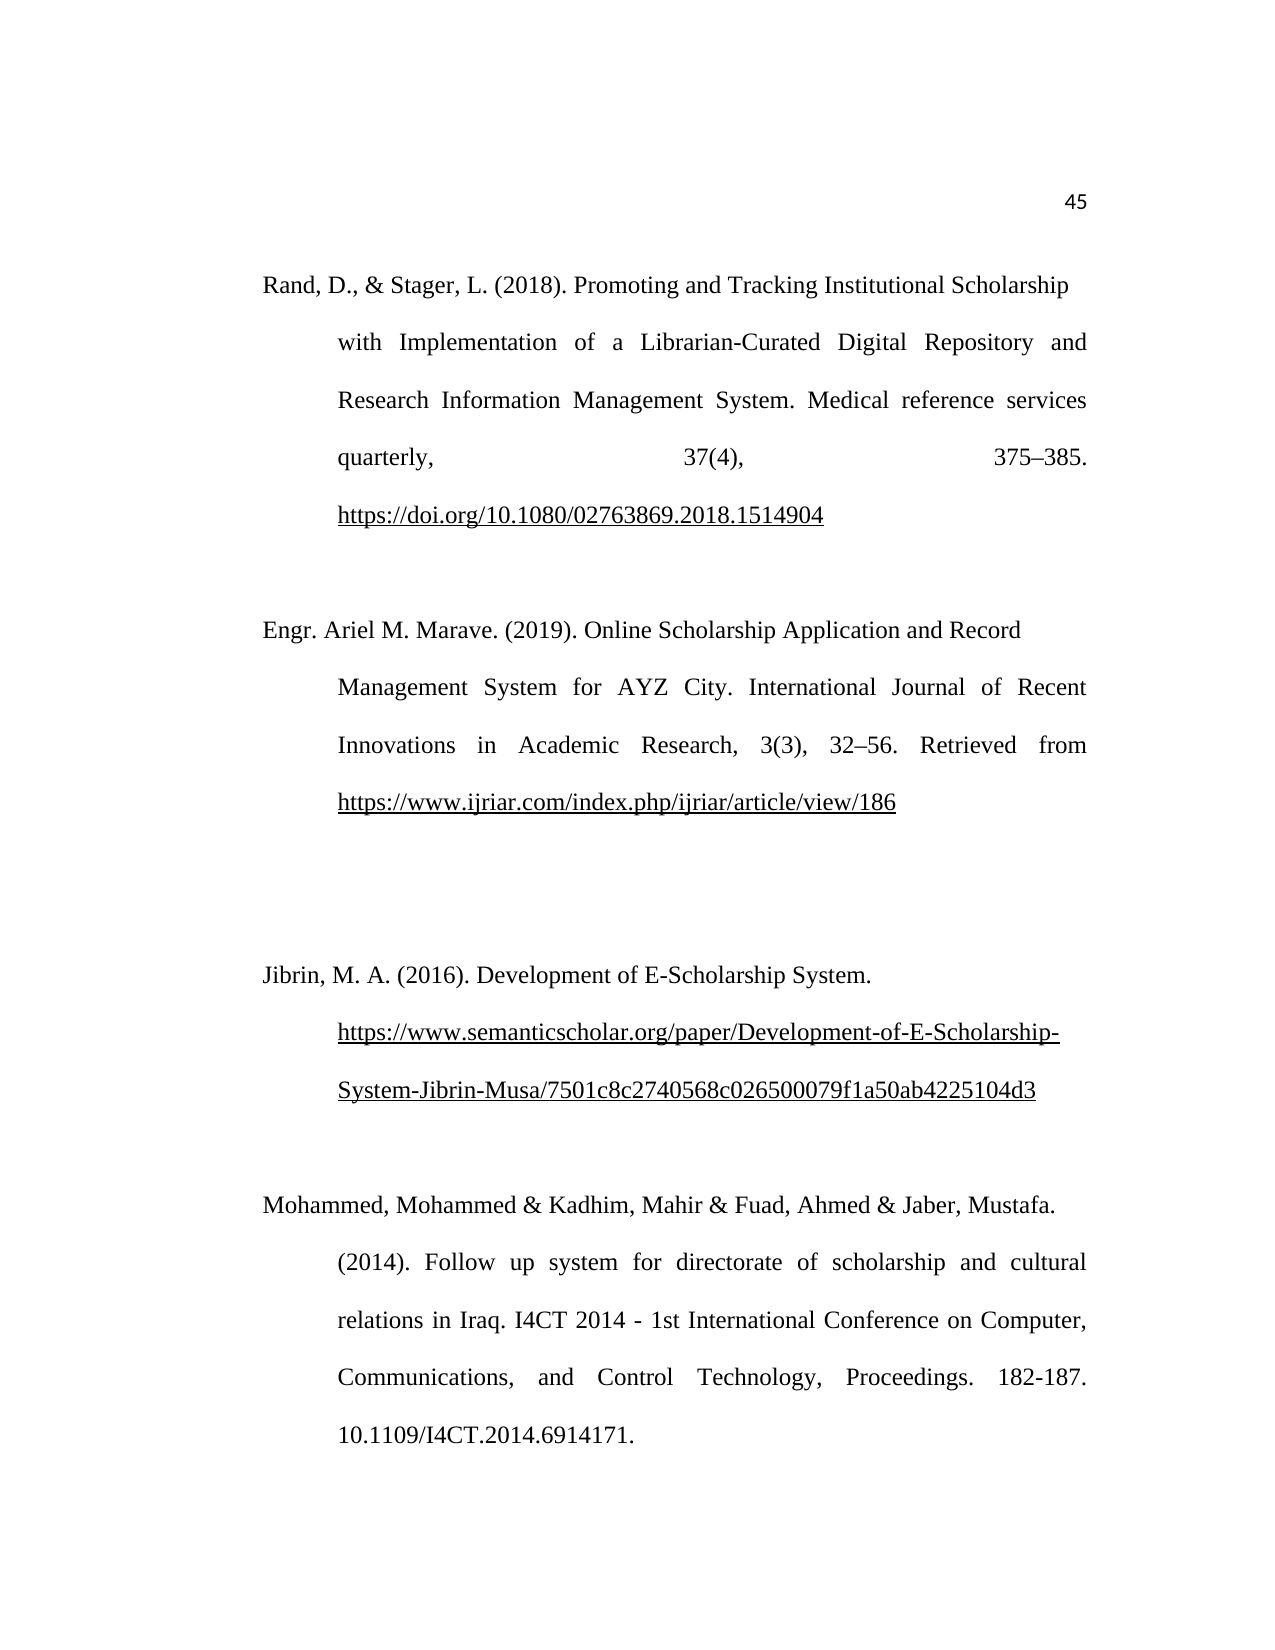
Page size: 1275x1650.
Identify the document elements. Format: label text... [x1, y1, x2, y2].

text with Implementation of a Librarian-Curated Digital Repository and Research Information Management System. Medical reference services quarterly, 37(4), 375–385. https://doi.org/10.1080/02763869.2018.1514904 [337, 327, 1087, 529]
text Engr. Ariel M. Marave. (2019). Online Scholarship Application and Record [262, 615, 1087, 644]
text Rand, D., & Stager, L. (2018). Promoting and Tracking Institutional Scholarship [262, 270, 1087, 299]
text Management System for AYZ City. International Journal of Recent Innovations in Academic Research, 3(3), 32–56. Retrieved from https://www.ijriar.com/index.php/ijriar/article/view/186 [337, 672, 1087, 816]
text (2014). Follow up system for directorate of scholarship and cultural relations in Iraq. I4CT 2014 - 1st International Conference on Computer, Communications, and Control Technology, Proceedings. 182-187. 10.1109/I4CT.2014.6914171. [337, 1247, 1087, 1449]
text Jibrin, M. A. (2016). Development of E-Scholarship System. [262, 960, 1087, 989]
text Mohammed, Mohammed & Kadhim, Mahir & Fuad, Ahmed & Jaber, Mustafa. [262, 1190, 1087, 1219]
text https://www.semanticscholar.org/paper/Development-of-E-Scholarship-System-Jibrin-Musa/7501c8c2740568c026500079f1a50ab4225104d3 [337, 1017, 1087, 1104]
